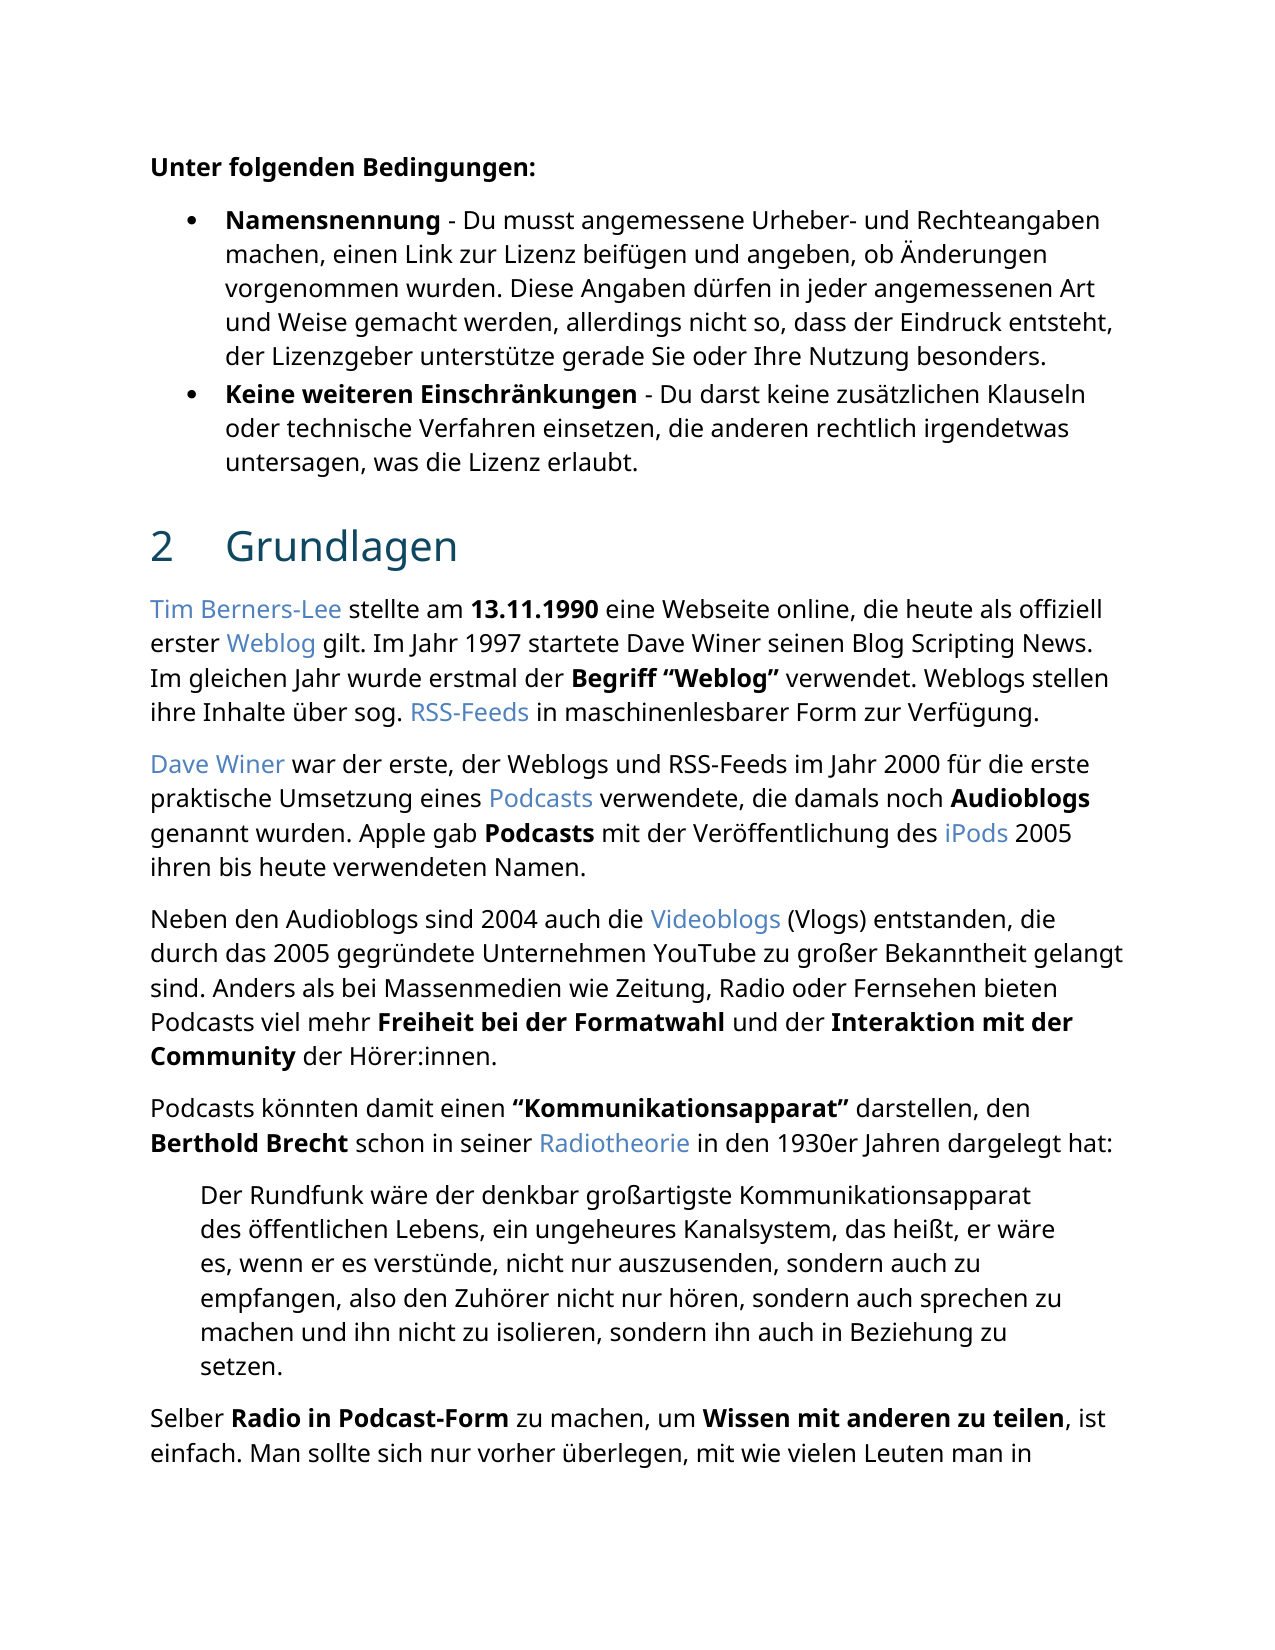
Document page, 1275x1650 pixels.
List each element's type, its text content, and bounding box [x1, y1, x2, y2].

list Namensnennung - Du musst angemessene Urheber- und Rechteangaben machen, einen Link zur Lizenz beifügen und angeben, ob Änderungen vorgenommen wurden. Diese Angaben dürfen in jeder angemessenen Art und Weise gemacht werden, allerdings nicht so, dass der Eindruck entsteht, der Lizenzgeber unterstütze gerade Sie oder Ihre Nutzung besonders. [187, 203, 1125, 373]
subtitle 2 Grundlagen [150, 517, 1125, 573]
text Unter folgenden Bedingungen: [150, 150, 1125, 184]
text Podcasts könnten damit einen “Kommunikationsapparat” darstellen, den Berthold Brecht schon in seiner Radiotheorie in den 1930er Jahren dargelegt hat: [150, 1091, 1125, 1159]
text Tim Berners-Lee stellte am 13.11.1990 eine Webseite online, die heute als offiziell erster Weblog gilt. Im Jahr 1997 startete Dave Winer seinen Blog Scripting News. Im gleichen Jahr wurde erstmal der Begriff “Weblog” verwendet. Weblogs stellen ihre Inhalte über sog. RSS-Feeds in maschinenlesbarer Form zur Verfügung. [150, 592, 1125, 728]
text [150, 1401, 1125, 1469]
text Der Rundfunk wäre der denkbar großartigste Kommunikationsapparat des öffentlichen Lebens, ein ungeheures Kanalsystem, das heißt, er wäre es, wenn er es verstünde, nicht nur auszusenden, sondern auch zu empfangen, also den Zuhörer nicht nur hören, sondern auch sprechen zu machen und ihn nicht zu isolieren, sondern ihn auch in Beziehung zu setzen. [200, 1178, 1075, 1382]
text Dave Winer war der erste, der Weblogs und RSS-Feeds im Jahr 2000 für die erste praktische Umsetzung eines Podcasts verwendete, die damals noch Audioblogs genannt wurden. Apple gab Podcasts mit der Veröffentlichung des iPods 2005 ihren bis heute verwendeten Namen. [150, 747, 1125, 883]
text Neben den Audioblogs sind 2004 auch die Videoblogs (Vlogs) entstanden, die durch das 2005 gegründete Unternehmen YouTube zu großer Bekanntheit gelangt sind. Anders als bei Massenmedien wie Zeitung, Radio oder Fernsehen bieten Podcasts viel mehr Freiheit bei der Formatwahl und der Interaktion mit der Community der Hörer:innen. [150, 902, 1125, 1072]
list Keine weiteren Einschränkungen - Du darst keine zusätzlichen Klauseln oder technische Verfahren einsetzen, die anderen rechtlich irgendetwas untersagen, was die Lizenz erlaubt. [187, 377, 1125, 479]
